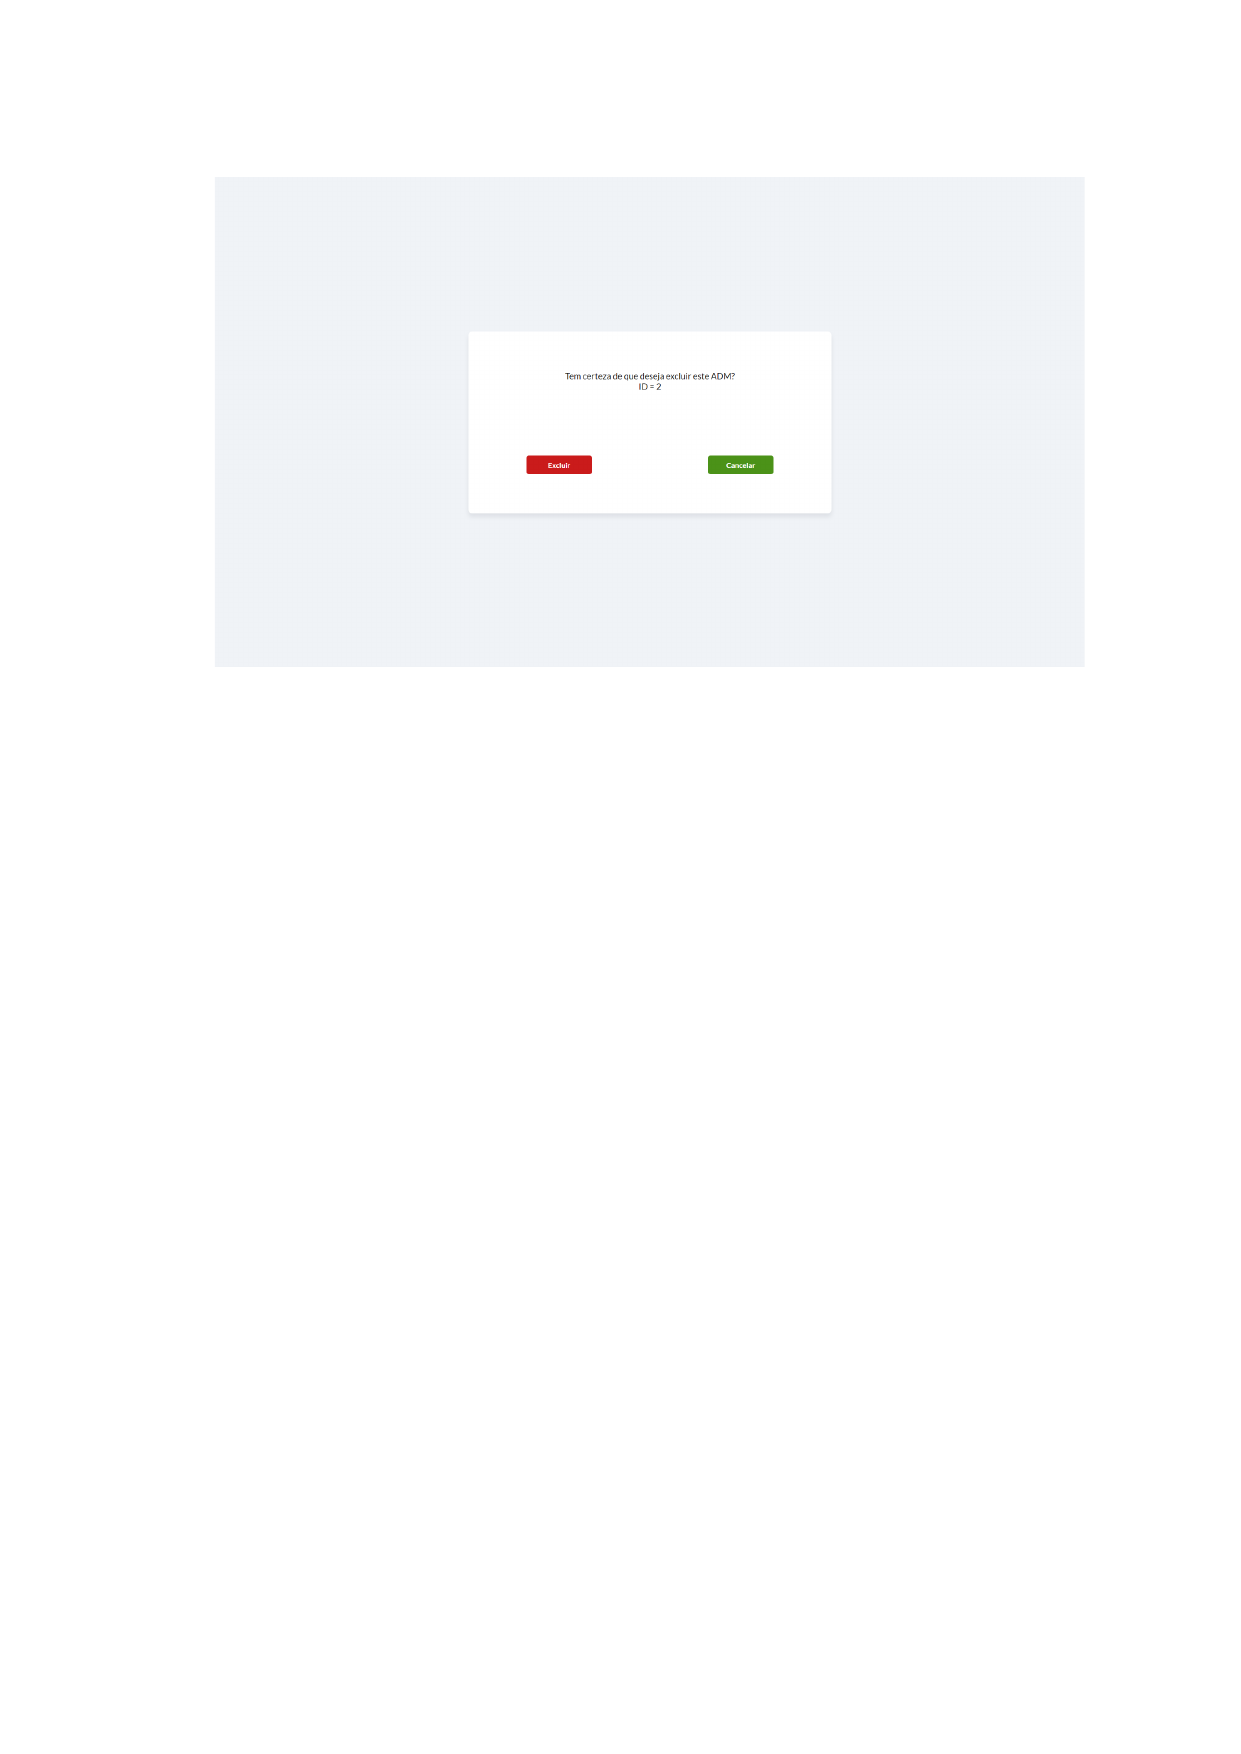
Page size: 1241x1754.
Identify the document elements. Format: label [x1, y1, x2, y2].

picture [214, 177, 1085, 667]
